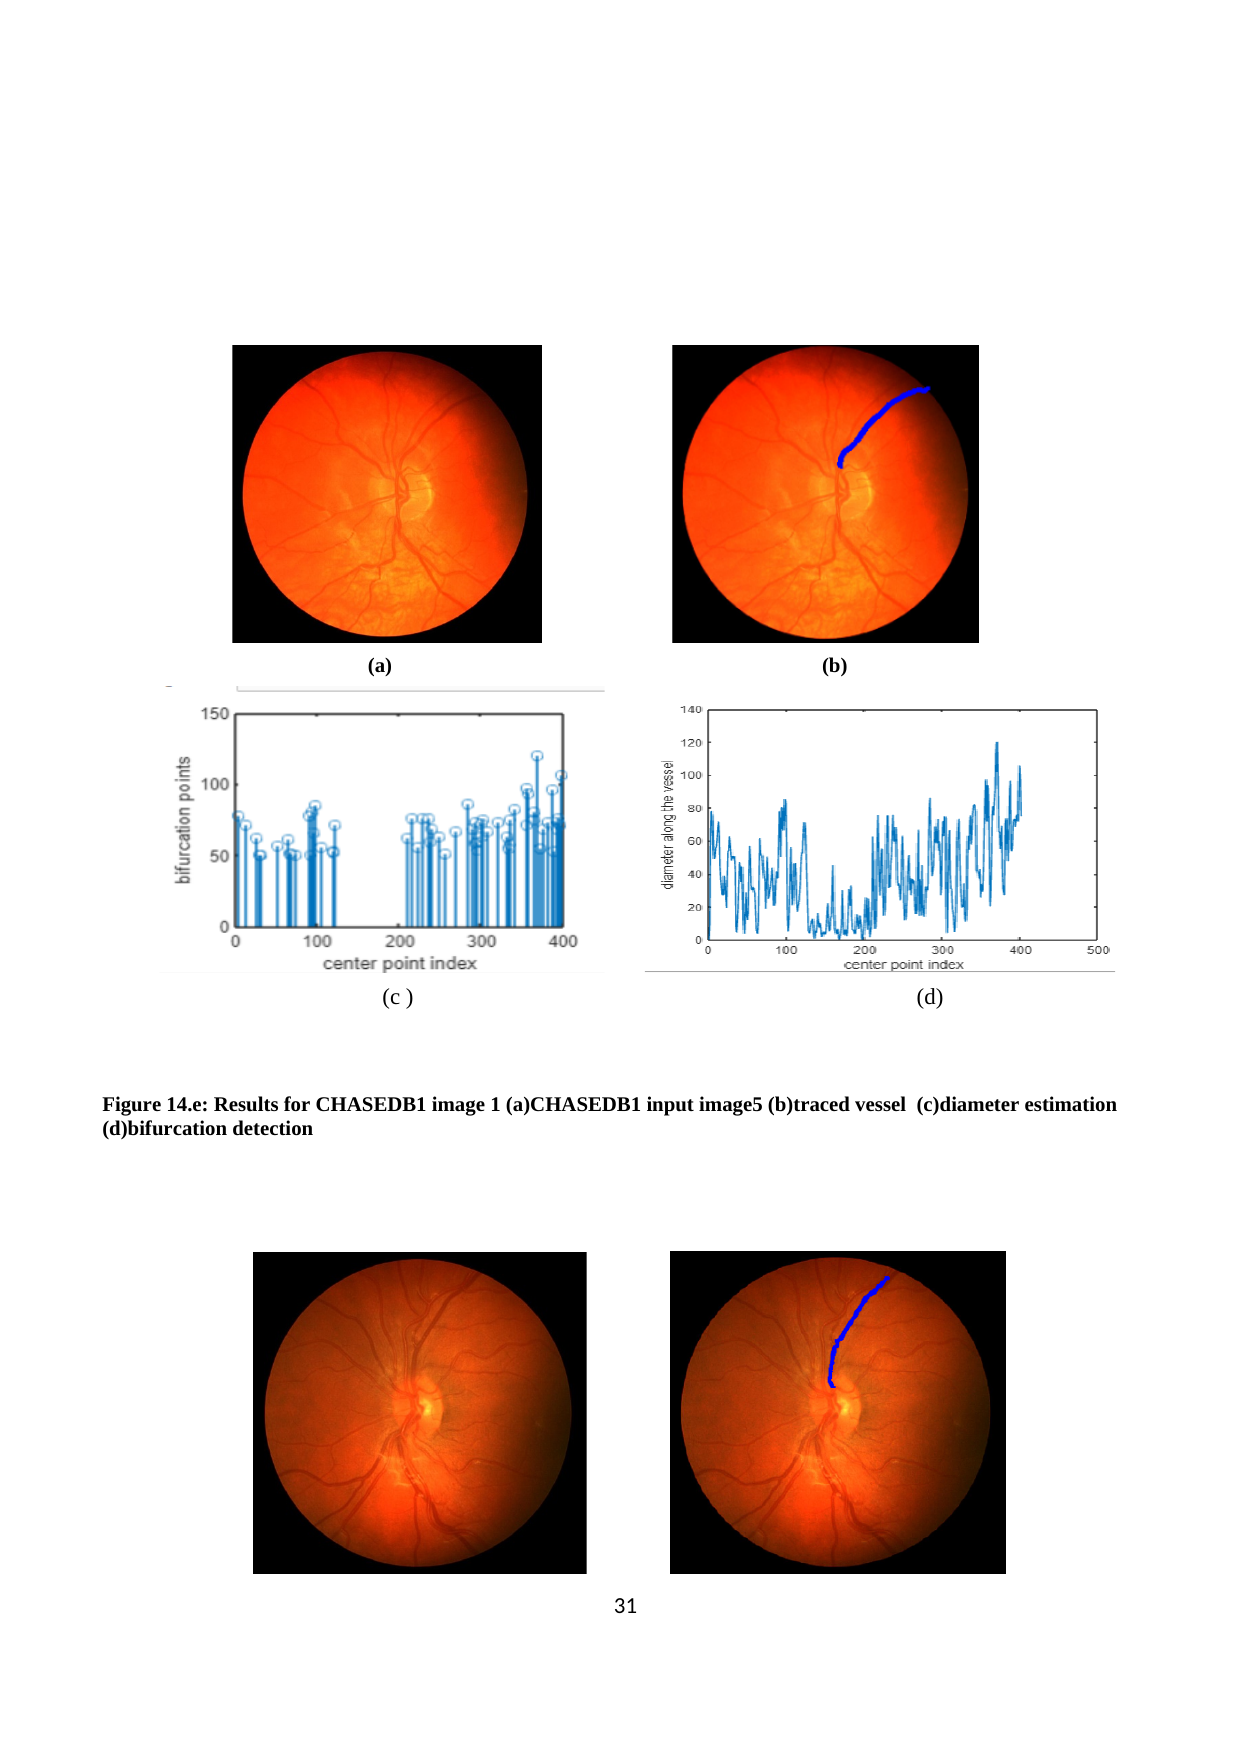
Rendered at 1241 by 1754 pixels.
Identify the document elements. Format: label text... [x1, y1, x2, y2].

picture [159, 686, 605, 973]
text (c ) (d) [102, 983, 1148, 1009]
list (b) [368, 653, 1148, 677]
text Figure 14.e: Results for CHASEDB1 image 1 (a)CHASEDB1 input image5 (b)traced vessel (c)diameter estimation (d)bifurcation detection [102, 1092, 1148, 1140]
picture [253, 1252, 587, 1574]
picture [672, 345, 979, 643]
picture [644, 694, 1116, 973]
picture [232, 345, 542, 643]
picture [670, 1251, 1007, 1574]
